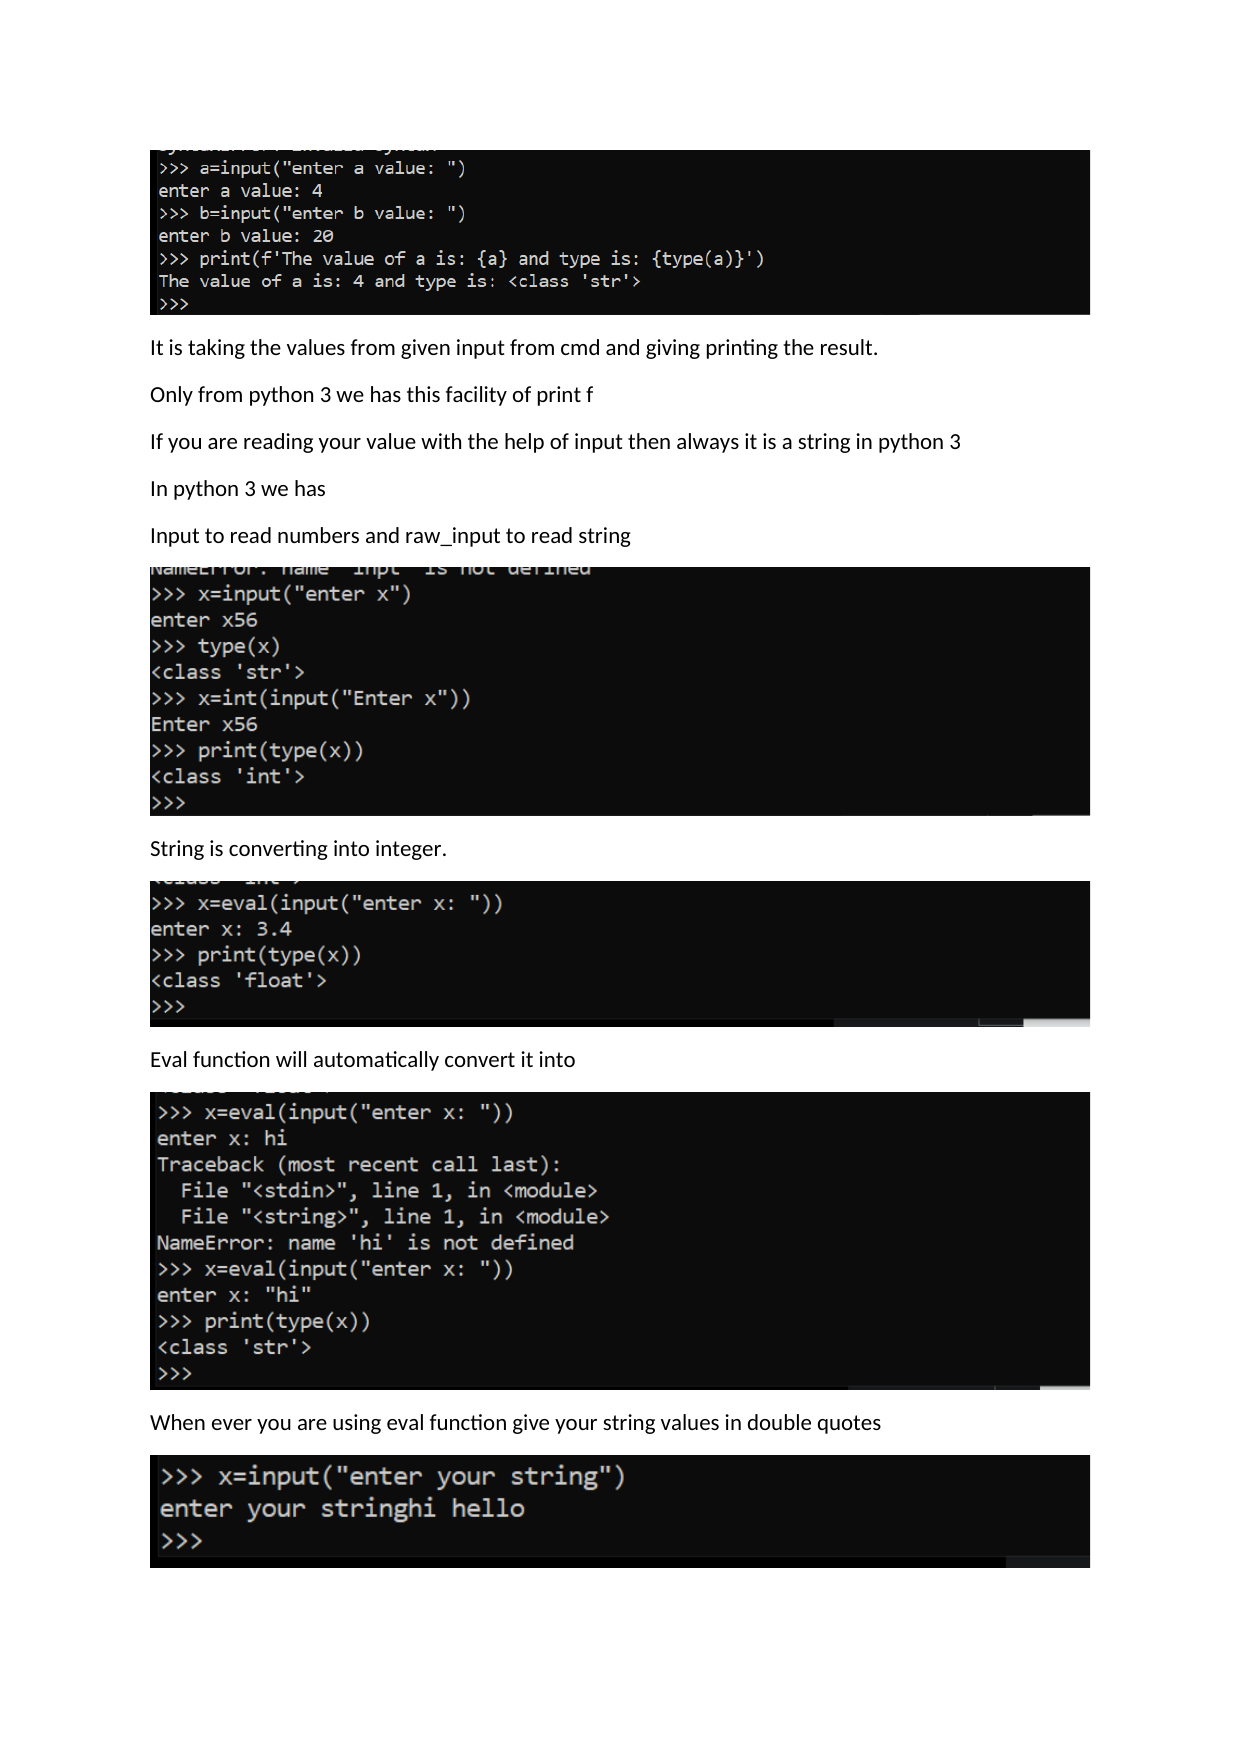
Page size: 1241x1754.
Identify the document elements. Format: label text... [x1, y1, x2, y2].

text String is converting into integer. [150, 834, 1090, 862]
picture [150, 150, 1091, 315]
text When ever you are using eval function give your string values in double quotes [150, 1408, 1090, 1436]
text Eval function will automatically convert it into [150, 1046, 1090, 1074]
text If you are reading your value with the help of input then always it is a string in python 3 [150, 427, 1090, 455]
picture [150, 567, 1091, 816]
picture [150, 1092, 1091, 1390]
picture [150, 1455, 1091, 1568]
text Only from python 3 we has this facility of print f [150, 380, 1090, 408]
text It is taking the values from given input from cmd and giving printing the result. [150, 333, 1090, 361]
text In python 3 we has [150, 474, 1090, 502]
text Input to read numbers and raw_input to read string [150, 521, 1090, 549]
picture [150, 881, 1091, 1027]
